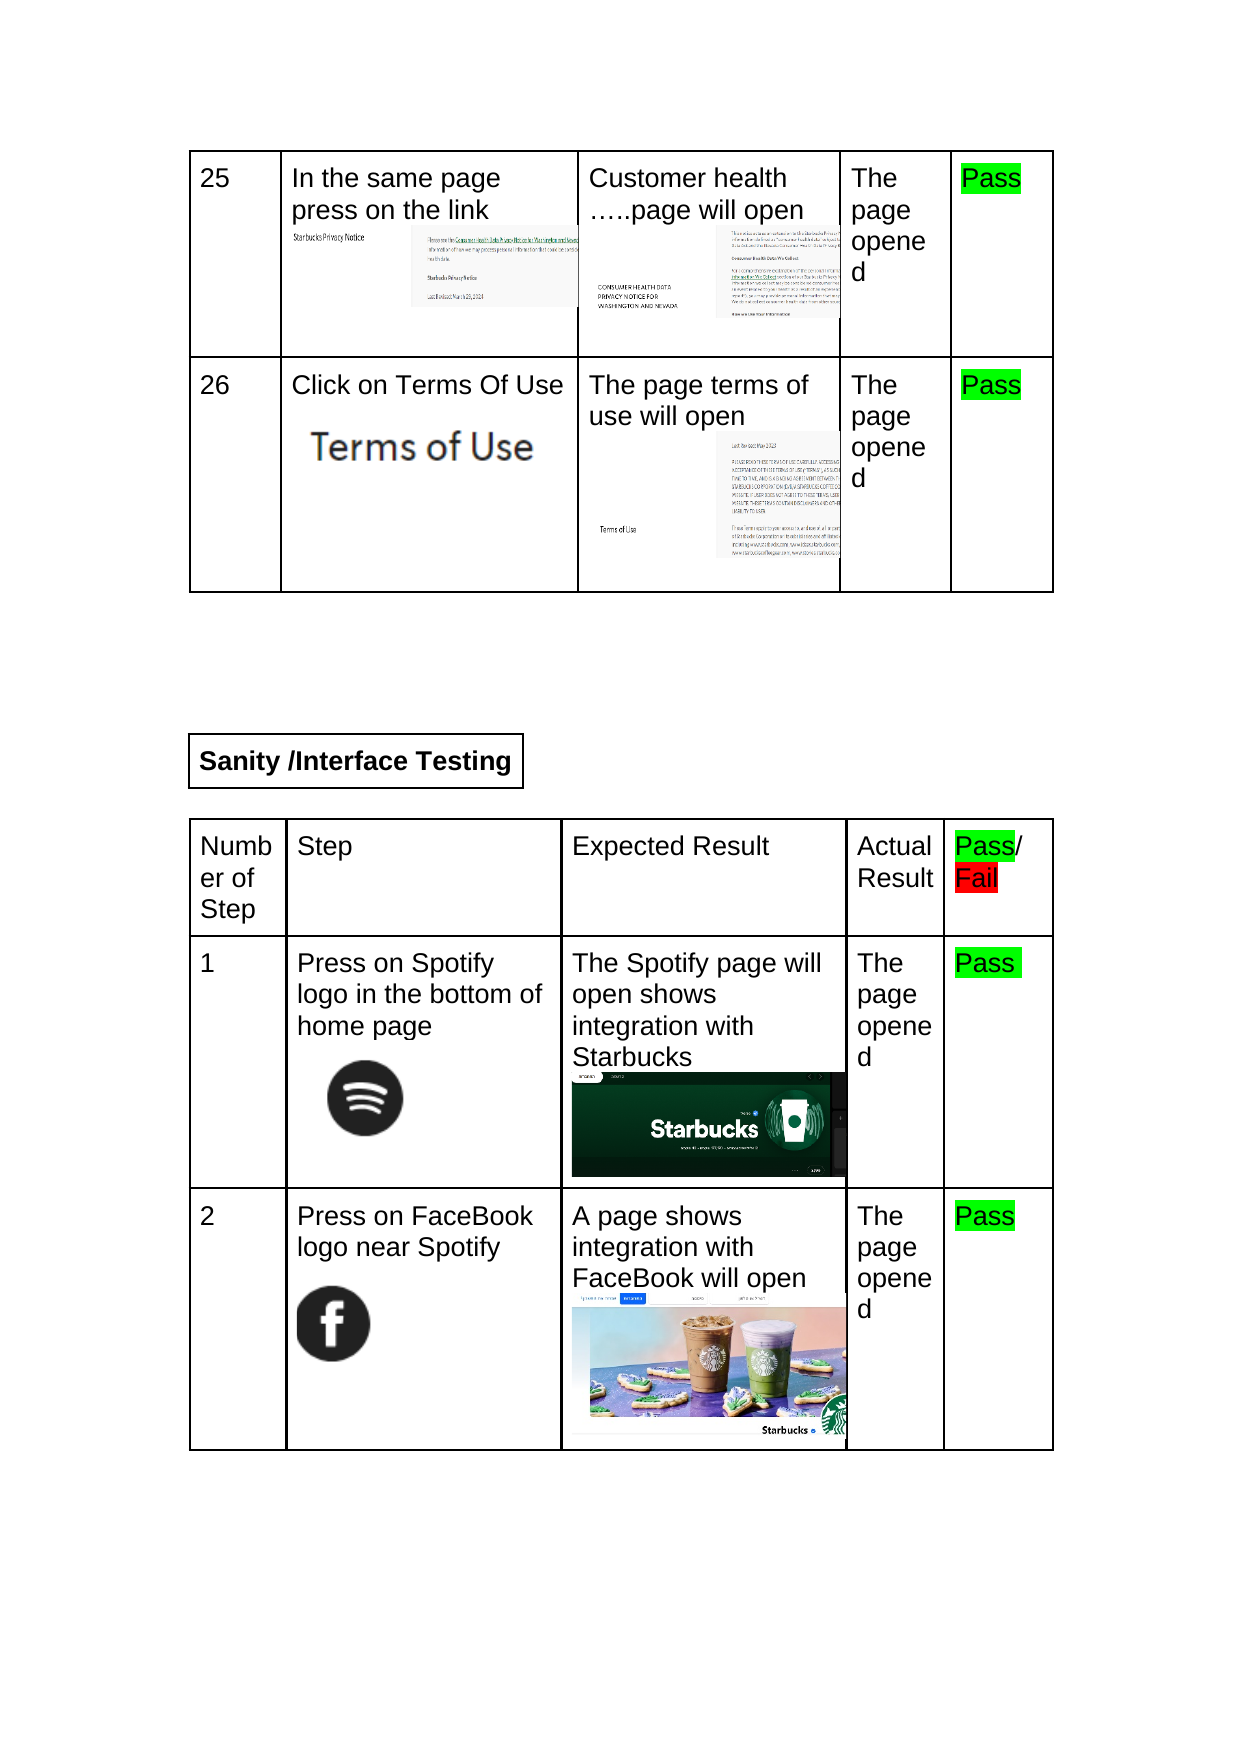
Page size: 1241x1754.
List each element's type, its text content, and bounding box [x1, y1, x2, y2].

table_cell 1 [191, 937, 285, 1187]
table_header Step [288, 820, 560, 934]
table_cell Click on Terms Of Use [282, 358, 577, 591]
table_cell The Spotify page will open shows integration with Starbucks [563, 937, 845, 1187]
table_cell The page opened [848, 937, 943, 1187]
table_header Expected Result [563, 820, 845, 934]
table_cell Press on Spotify logo in the bottom of home page [288, 937, 560, 1187]
picture [291, 225, 579, 307]
table_cell Customer health …..page will open [579, 152, 839, 356]
table_header Actual Result [848, 820, 943, 934]
table_cell In the same page press on the link [282, 152, 577, 356]
table_cell Pass [952, 152, 1052, 356]
picture [588, 431, 841, 558]
table_cell Pass [945, 1189, 1052, 1449]
picture [291, 400, 573, 499]
table_cell Pass [952, 358, 1052, 591]
table_cell The page opened [841, 152, 950, 356]
table_cell 26 [191, 358, 280, 591]
picture [296, 1262, 380, 1387]
table_cell A page shows integration with FaceBook will open [563, 1189, 845, 1449]
table_cell Pass [945, 937, 1052, 1187]
picture [571, 1072, 847, 1177]
table_header Number of Step [191, 820, 285, 934]
table_cell Press on FaceBook logo near Spotify [288, 1189, 560, 1449]
picture [296, 1040, 424, 1160]
table_cell 2 [191, 1189, 285, 1449]
table_header Sanity /Interface Testing [190, 735, 522, 787]
table_cell The page terms of use will open [579, 358, 839, 591]
picture [571, 1293, 847, 1439]
table_cell 25 [191, 152, 280, 356]
table_header Pass/Fail [945, 820, 1052, 934]
table_cell The page opened [841, 358, 950, 591]
table_cell The page opened [848, 1189, 943, 1449]
picture [588, 225, 841, 318]
